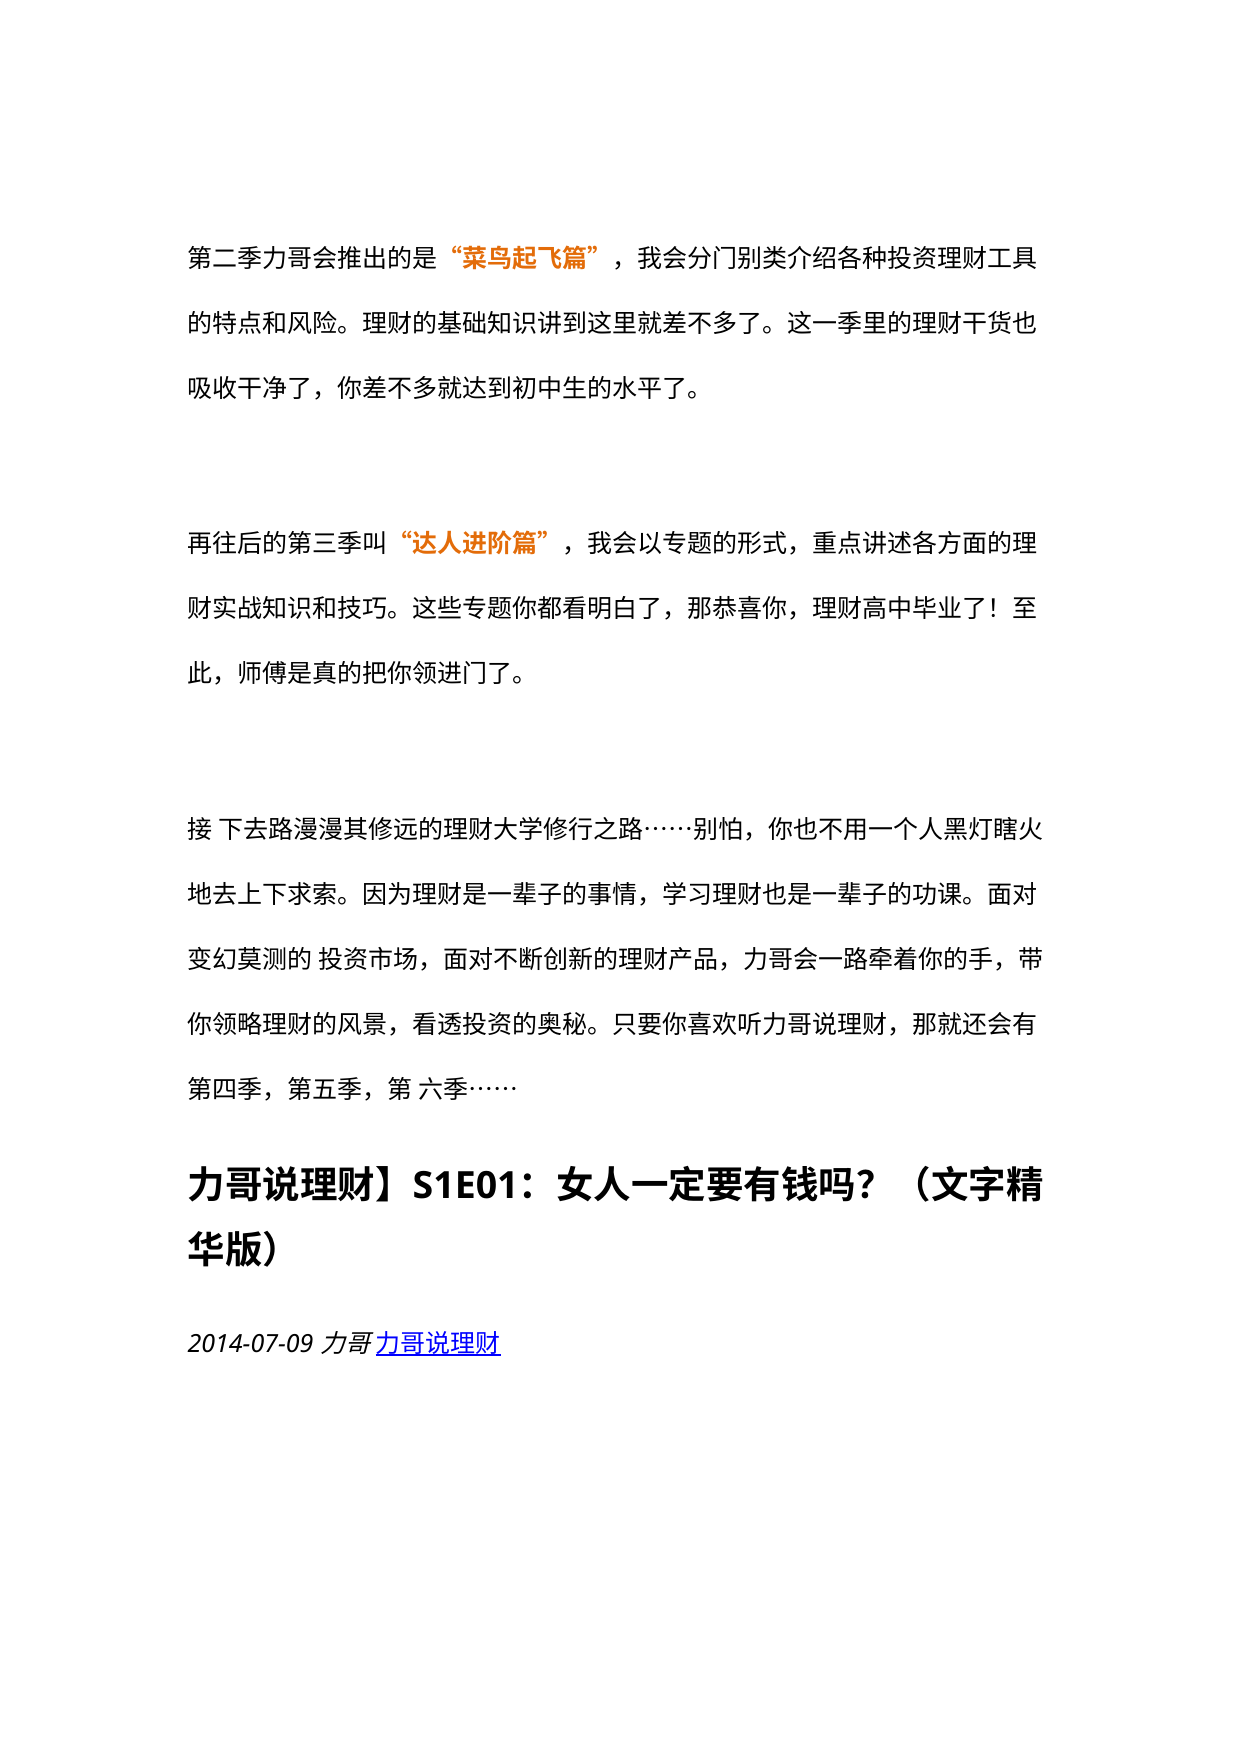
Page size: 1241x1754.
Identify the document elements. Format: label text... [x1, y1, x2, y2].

text 再往后的第三季叫“达人进阶篇”，我会以专题的形式，重点讲述各方面的理财实战知识和技巧。这些专题你都看明白了，那恭喜你，理财高中毕业了！至此，师傅是真的把你领进门了。 [187, 509, 1053, 704]
text 2014-07-09 力哥 力哥说理财 [187, 1309, 1053, 1374]
text 力哥说理财】S1E01：女人一定要有钱吗？（文字精华版） [187, 1149, 1053, 1279]
text 接 下去路漫漫其修远的理财大学修行之路……别怕，你也不用一个人黑灯瞎火地去上下求索。因为理财是一辈子的事情，学习理财也是一辈子的功课。面对变幻莫测的 投资市场，面对不断创新的理财产品，力哥会一路牵着你的手，带你领略理财的风景，看透投资的奥秘。只要你喜欢听力哥说理财，那就还会有第四季，第五季，第 六季…… [187, 795, 1053, 1120]
text 第二季力哥会推出的是“菜鸟起飞篇”，我会分门别类介绍各种投资理财工具的特点和风险。理财的基础知识讲到这里就差不多了。这一季里的理财干货也吸收干净了，你差不多就达到初中生的水平了。 [187, 224, 1053, 419]
